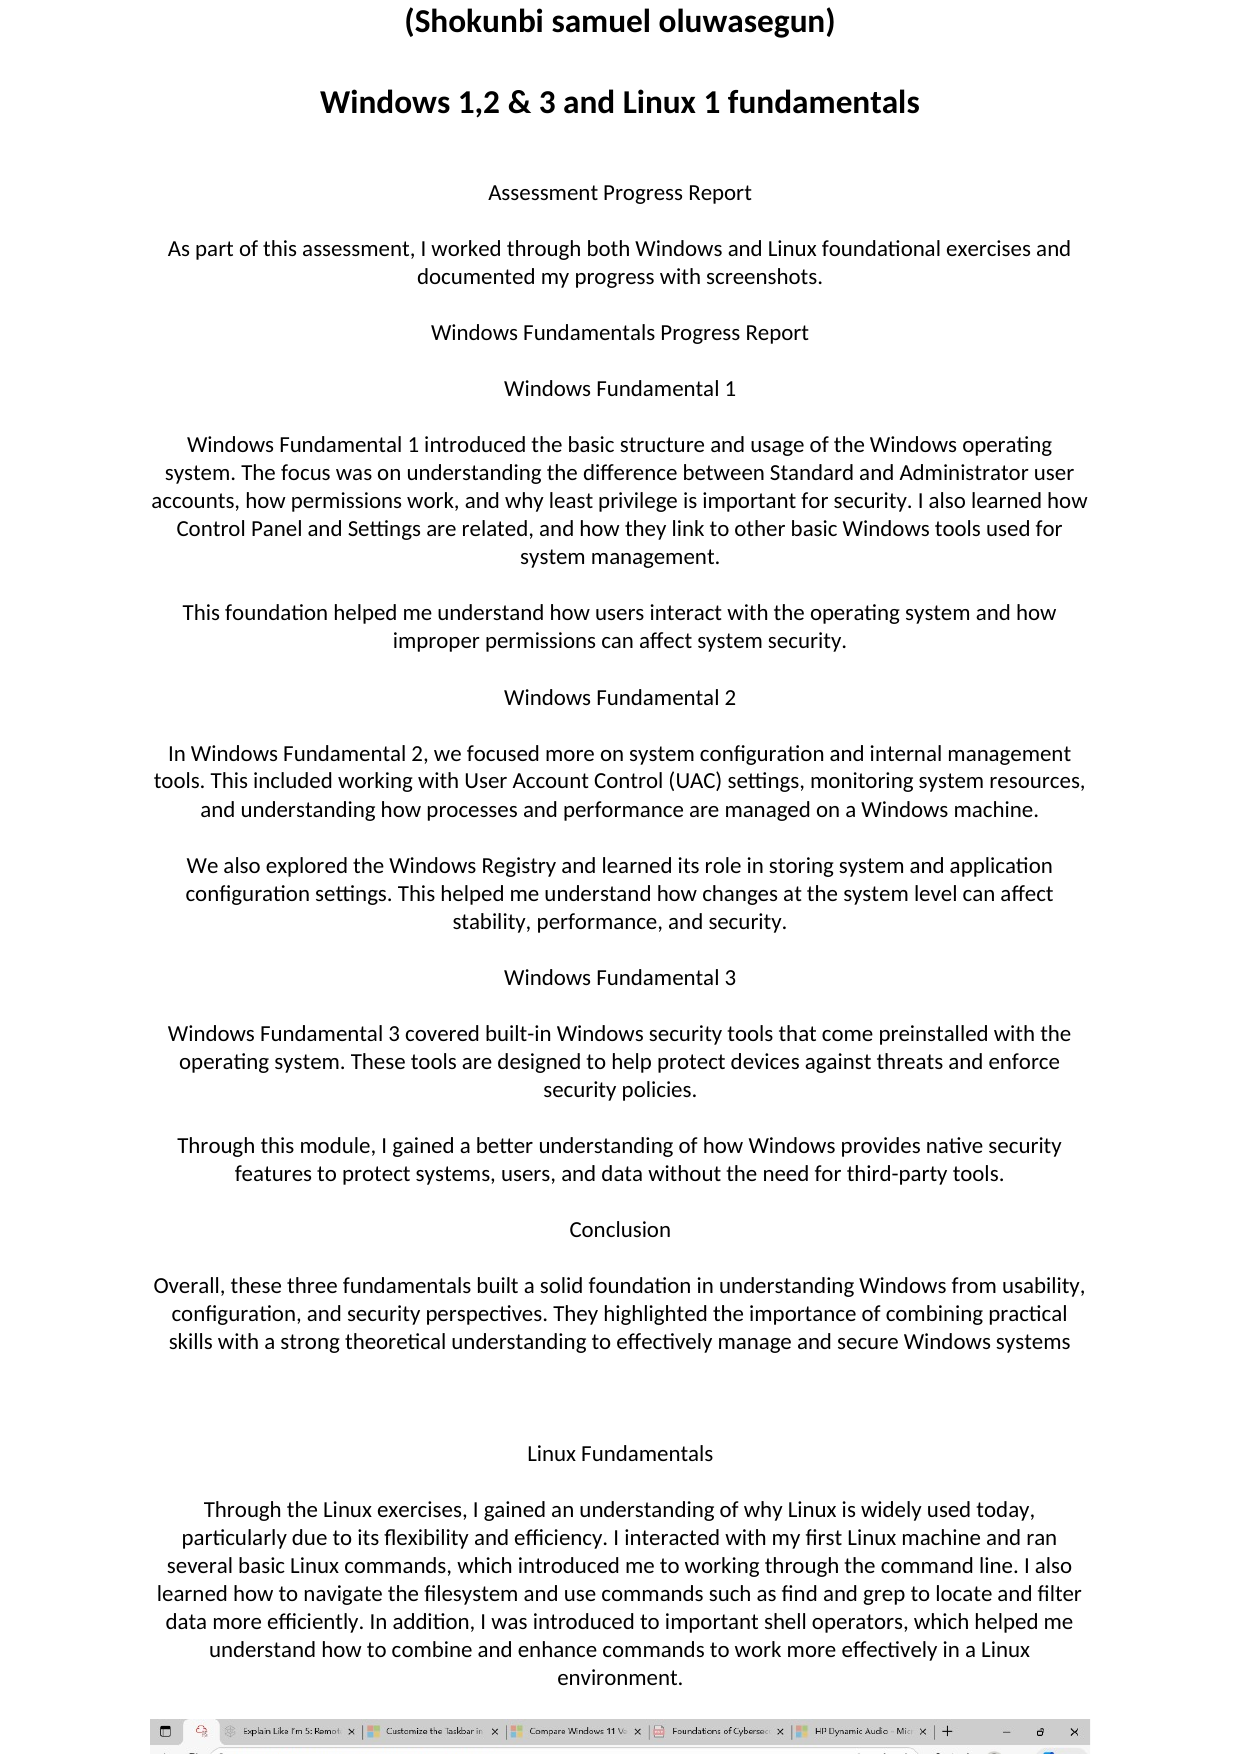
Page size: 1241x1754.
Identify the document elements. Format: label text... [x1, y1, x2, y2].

text Through the Linux exercises, I gained an understanding of why Linux is widely used today, particularly due to its flexibility and efficiency. I interacted with my first Linux machine and ran several basic Linux commands, which introduced me to working through the command line. I also learned how to navigate the filesystem and use commands such as find and grep to locate and filter data more efficiently. In addition, I was introduced to important shell operators, which helped me understand how to combine and enhance commands to work more effectively in a Linux environment. [150, 1495, 1090, 1691]
picture [150, 1719, 1091, 1754]
text Through this module, I gained a better understanding of how Windows provides native security features to protect systems, users, and data without the need for third-party tools. [150, 1131, 1090, 1187]
text Overall, these three fundamentals built a solid foundation in understanding Windows from usability, configuration, and security perspectives. They highlighted the importance of combining practical skills with a strong theoretical understanding to effectively manage and secure Windows systems [150, 1271, 1090, 1355]
text Windows Fundamental 3 covered built-in Windows security tools that come preinstalled with the operating system. These tools are designed to help protect devices against threats and enforce security policies. [150, 1019, 1090, 1103]
text We also explored the Windows Registry and learned its role in storing system and application configuration settings. This helped me understand how changes at the system level can affect stability, performance, and security. [150, 851, 1090, 935]
text Windows 1,2 & 3 and Linux 1 fundamentals [150, 81, 1090, 122]
text Windows Fundamental 1 [150, 374, 1090, 402]
text (Shokunbi samuel oluwasegun) [150, 0, 1090, 41]
text In Windows Fundamental 2, we focused more on system configuration and internal management tools. This included working with User Account Control (UAC) settings, monitoring system resources, and understanding how processes and performance are managed on a Windows machine. [150, 739, 1090, 823]
text Conclusion [150, 1215, 1090, 1243]
text Linux Fundamentals [150, 1439, 1090, 1467]
text Windows Fundamental 2 [150, 683, 1090, 711]
text Assessment Progress Report [150, 178, 1090, 206]
text Windows Fundamental 1 introduced the basic structure and usage of the Windows operating system. The focus was on understanding the difference between Standard and Administrator user accounts, how permissions work, and why least privilege is important for security. I also learned how Control Panel and Settings are related, and how they link to other basic Windows tools used for system management. [150, 430, 1090, 571]
text Windows Fundamentals Progress Report [150, 318, 1090, 346]
text As part of this assessment, I worked through both Windows and Linux foundational exercises and documented my progress with screenshots. [150, 234, 1090, 290]
text Windows Fundamental 3 [150, 963, 1090, 991]
text This foundation helped me understand how users interact with the operating system and how improper permissions can affect system security. [150, 598, 1090, 654]
